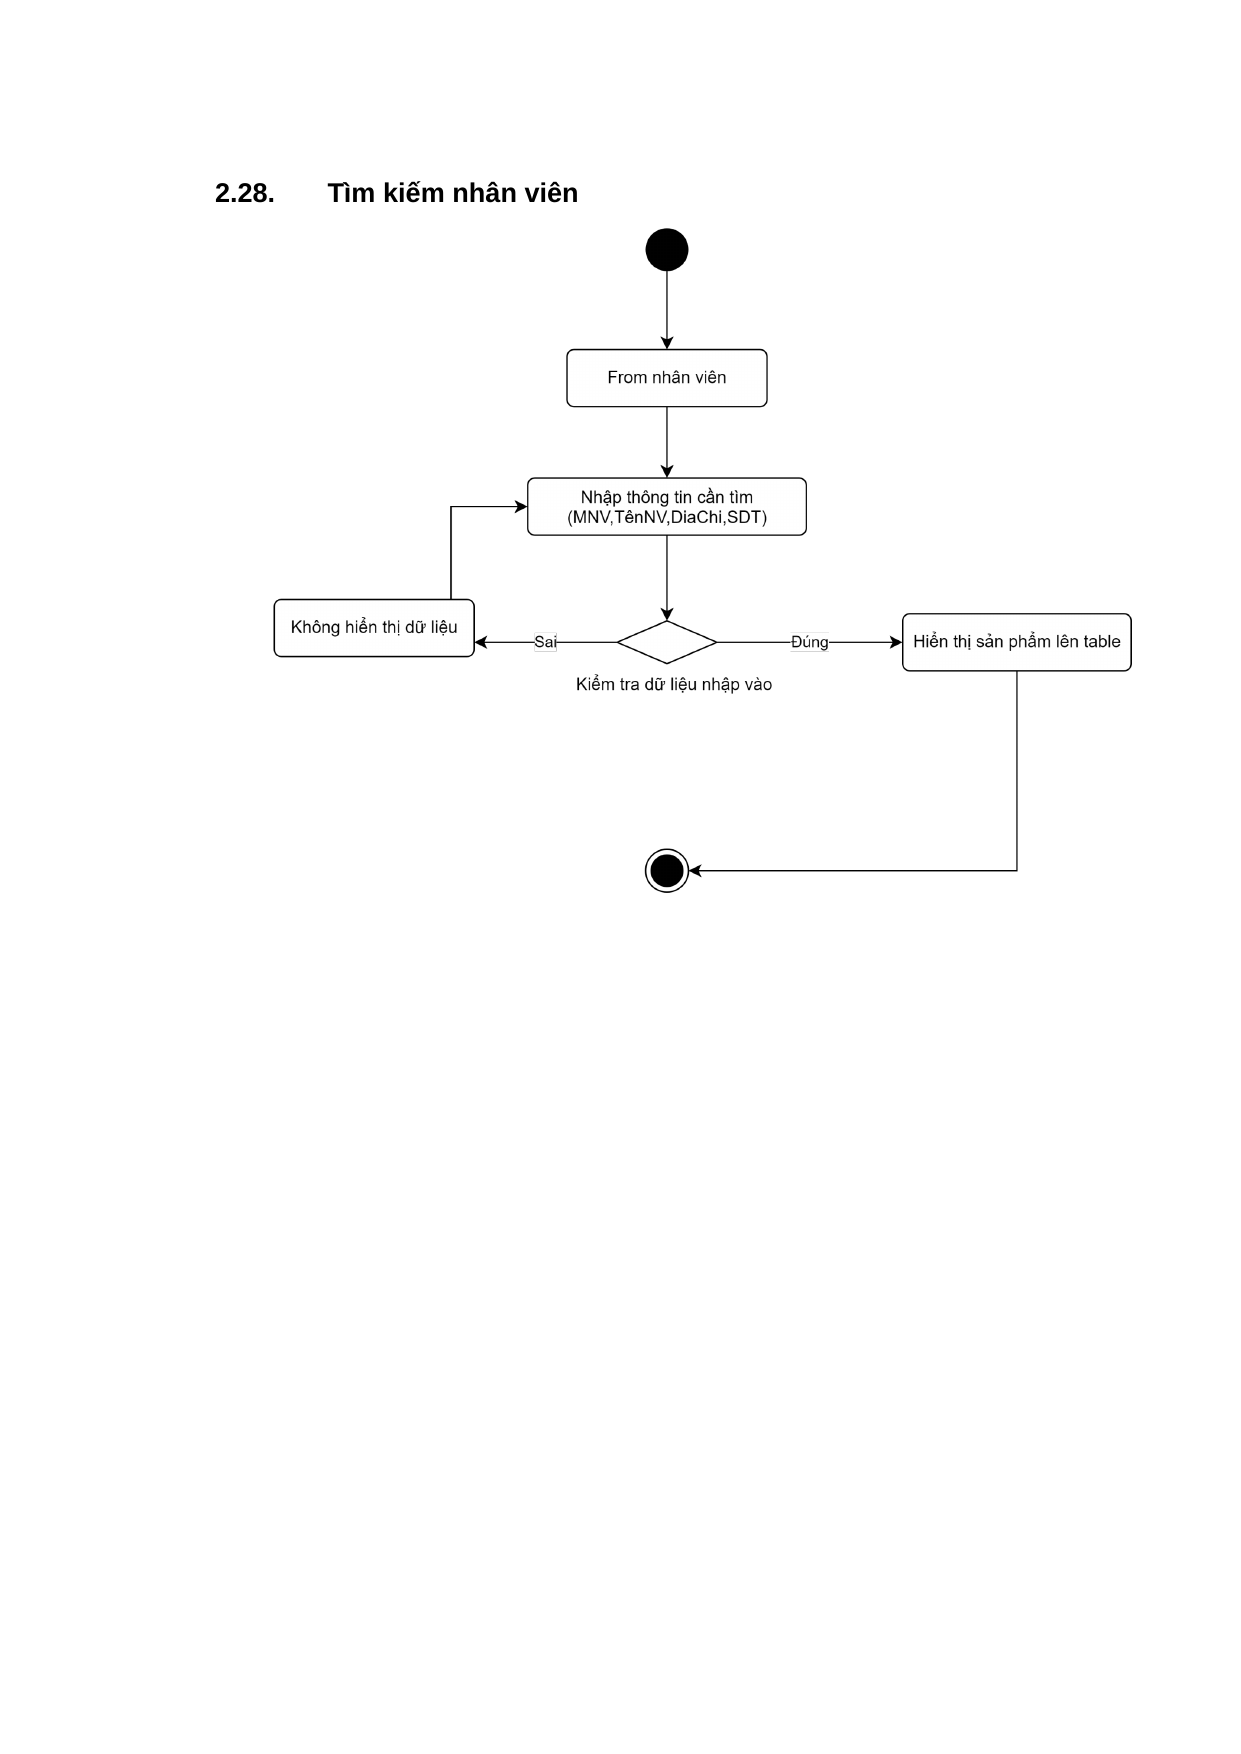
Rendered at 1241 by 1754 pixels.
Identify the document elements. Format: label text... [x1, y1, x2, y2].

picture [259, 213, 1146, 907]
